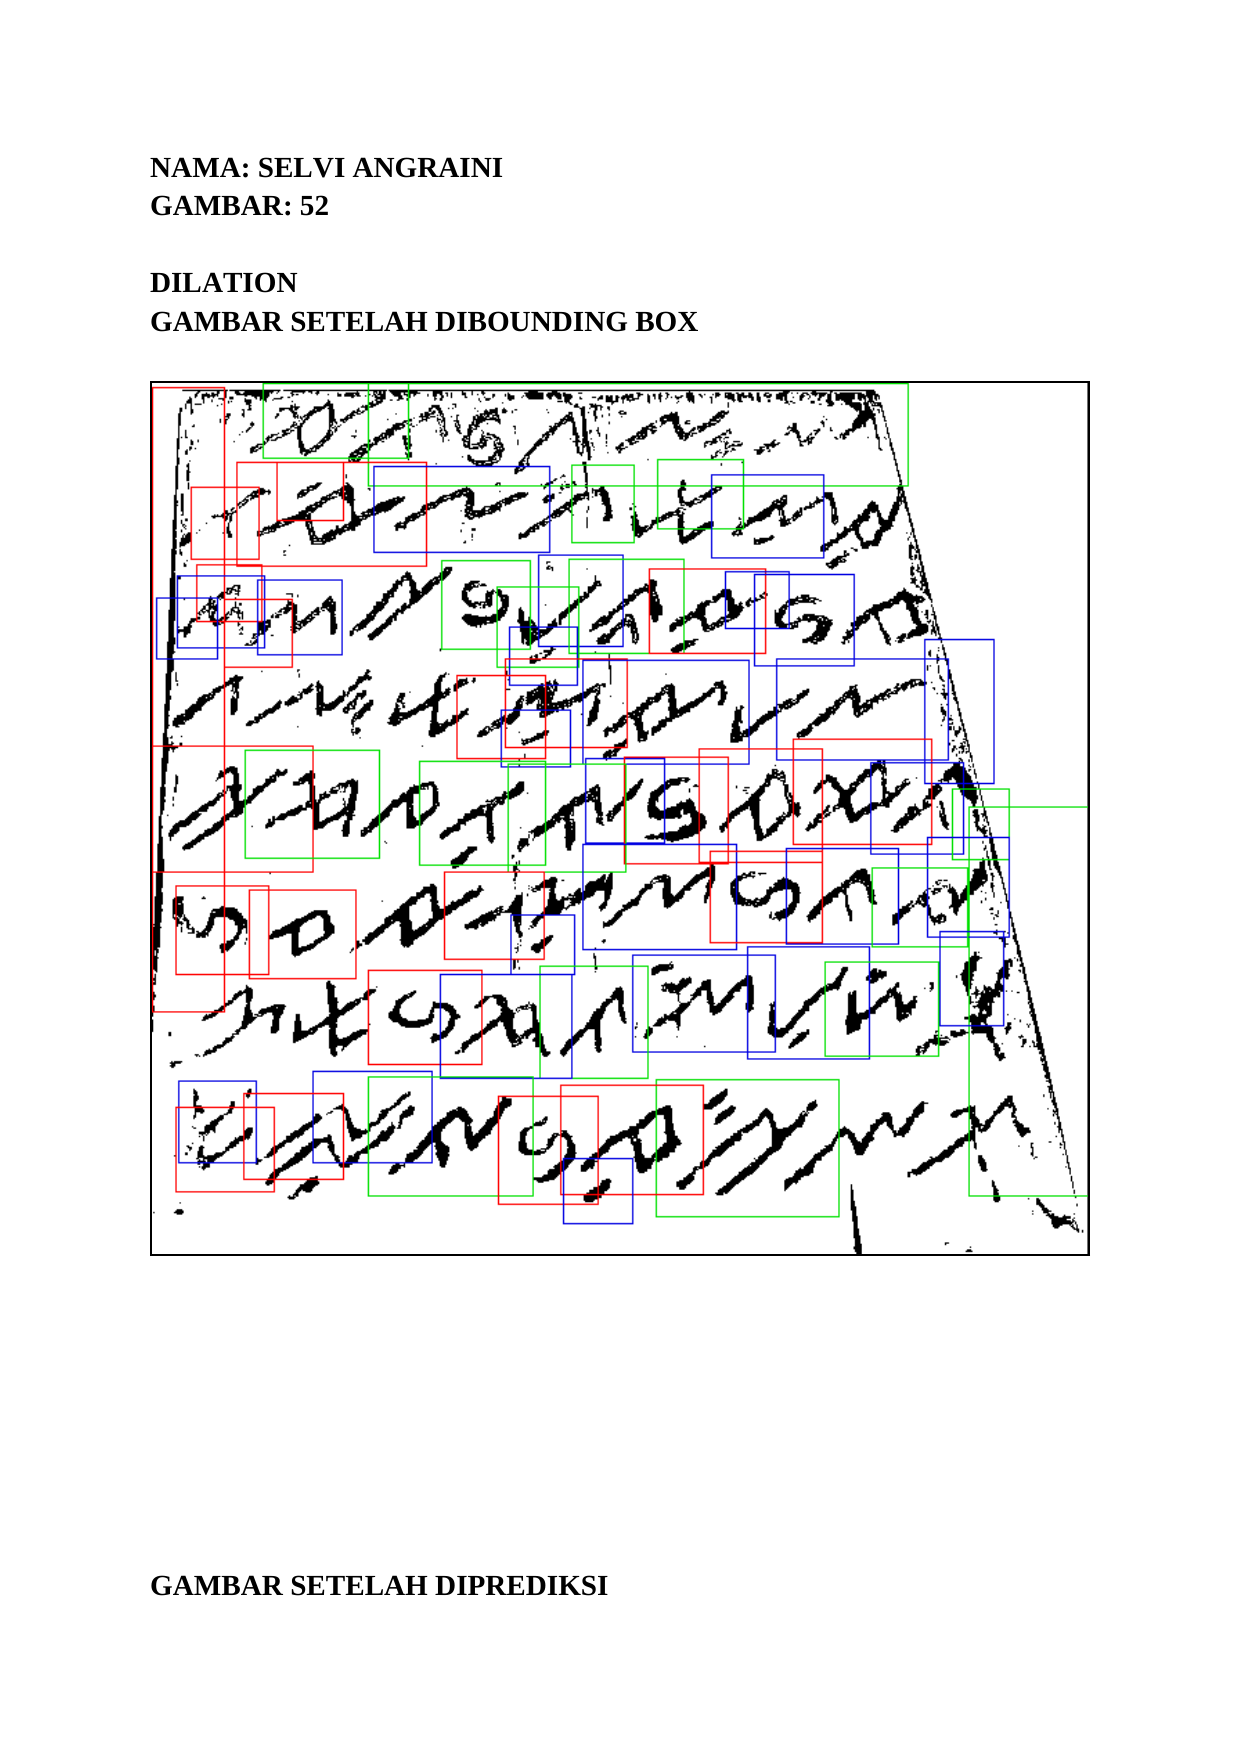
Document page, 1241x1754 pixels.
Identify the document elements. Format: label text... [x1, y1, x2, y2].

text DILATION [150, 266, 1090, 299]
text NAMA: SELVI ANGRAINI [150, 150, 1090, 183]
text GAMBAR SETELAH DIBOUNDING BOX [150, 304, 1090, 338]
text GAMBAR: 52 [150, 188, 1090, 222]
picture [152, 383, 1088, 1254]
text GAMBAR SETELAH DIPREDIKSI [150, 1568, 1090, 1602]
